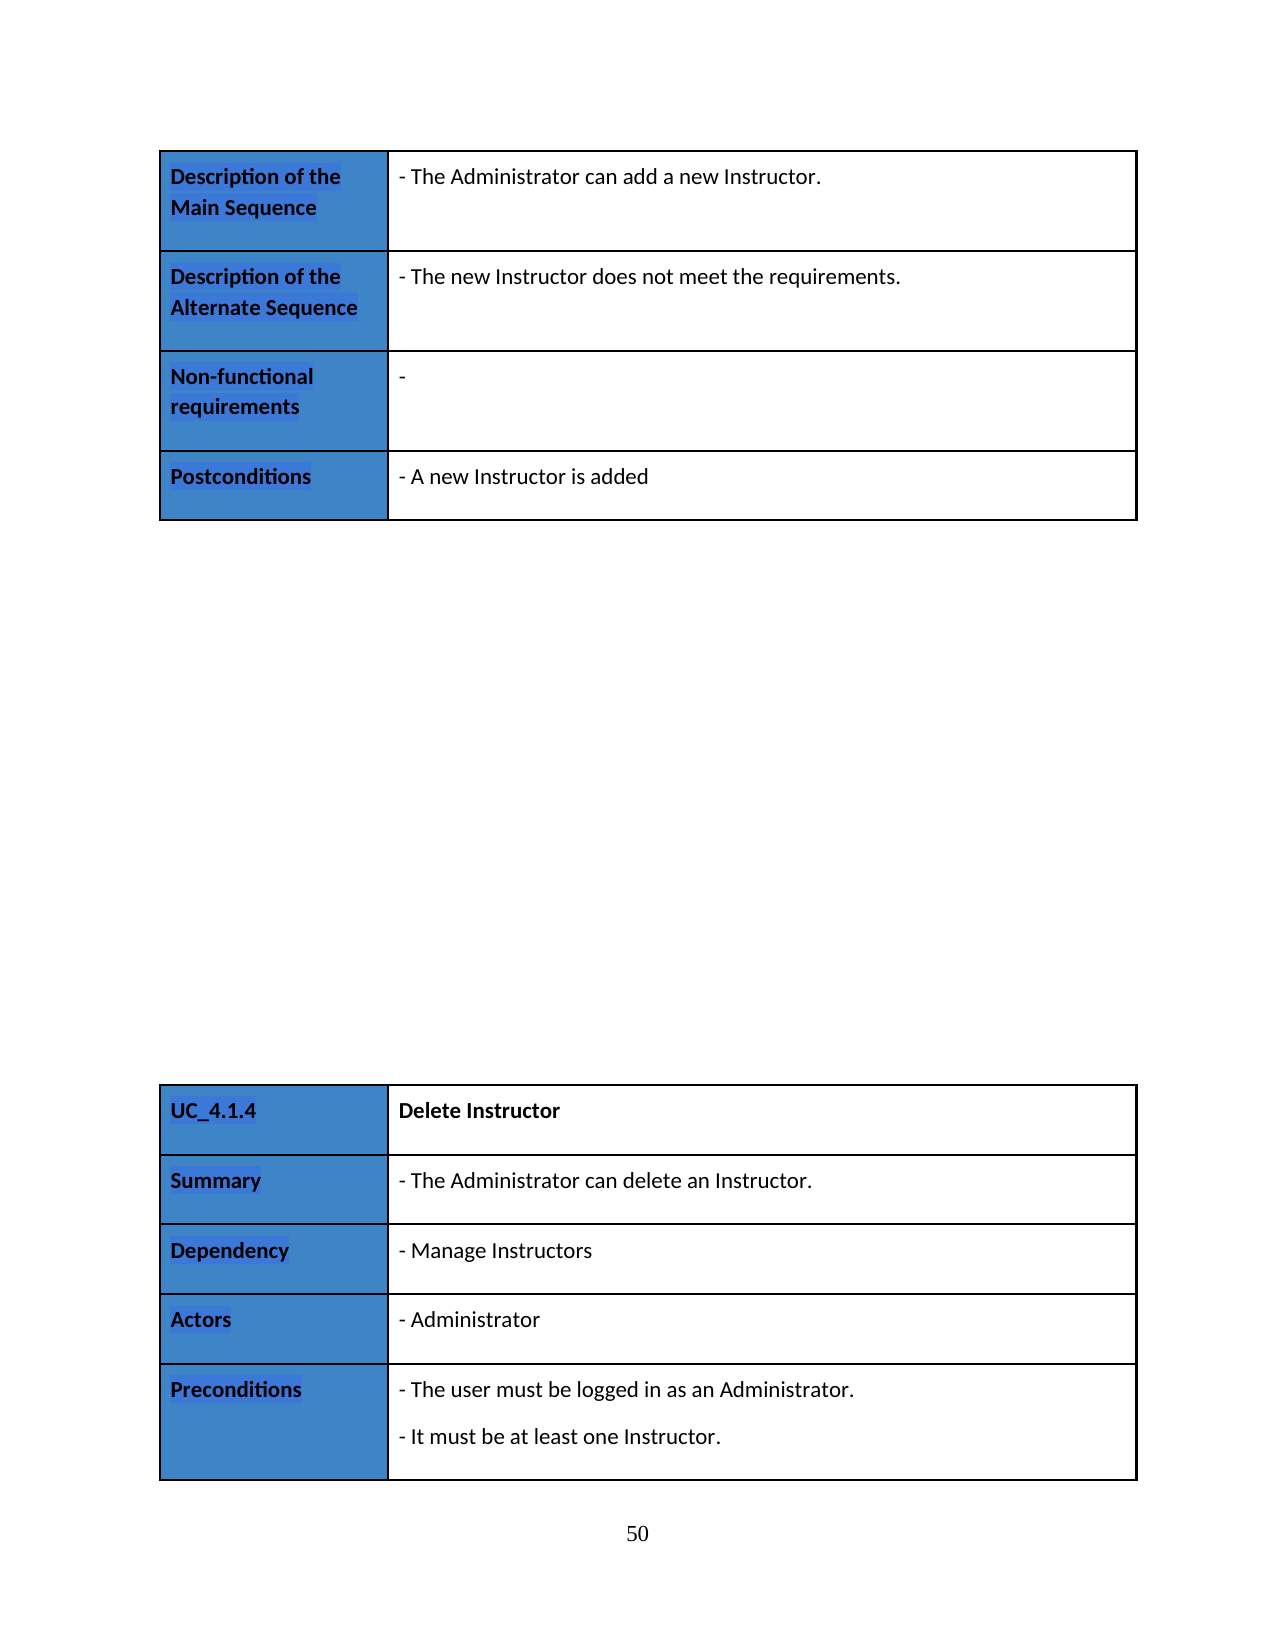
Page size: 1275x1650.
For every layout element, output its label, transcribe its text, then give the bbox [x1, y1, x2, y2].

table_cell - Administrator [389, 1295, 1135, 1363]
table_header UC_4.1.4 [161, 1086, 387, 1154]
table_cell - Manage Instructors [389, 1225, 1135, 1293]
table_cell Dependency [161, 1225, 387, 1293]
table_cell - The user must be logged in as an Administrator. - It must be at least one Instructor. [389, 1365, 1135, 1479]
table_cell Postconditions [161, 452, 387, 519]
table_cell Description of the Alternate Sequence [161, 252, 387, 350]
table_cell - A new Instructor is added [389, 452, 1135, 519]
table_cell Actors [161, 1295, 387, 1363]
table_cell - The new Instructor does not meet the requirements. [389, 252, 1135, 350]
table_header Delete Instructor [389, 1086, 1135, 1154]
table_cell Non-functional requirements [161, 352, 387, 450]
table_cell - The Administrator can add a new Instructor. [389, 152, 1135, 250]
table_cell Summary [161, 1156, 387, 1223]
table_cell Preconditions [161, 1365, 387, 1479]
table_cell Description of the Main Sequence [161, 152, 387, 250]
table_cell - The Administrator can delete an Instructor. [389, 1156, 1135, 1223]
table_cell - [389, 352, 1135, 450]
